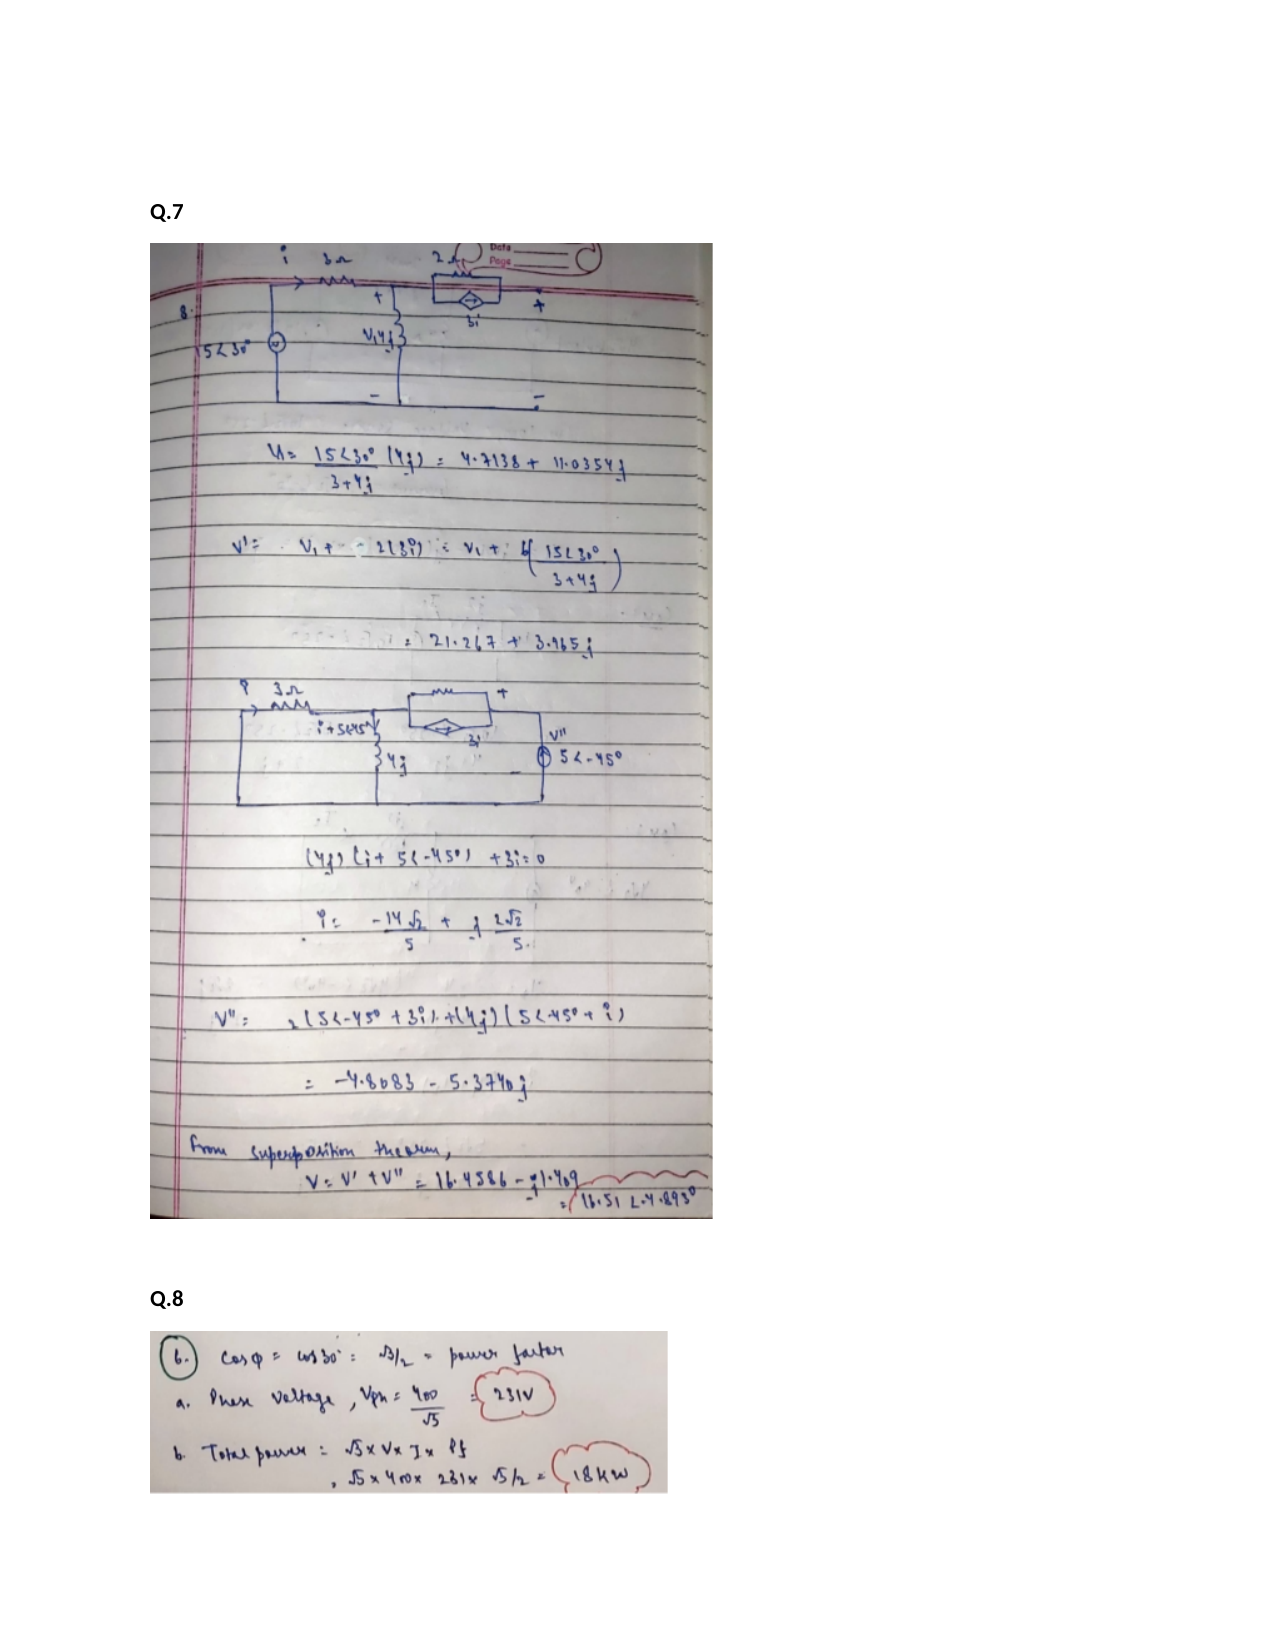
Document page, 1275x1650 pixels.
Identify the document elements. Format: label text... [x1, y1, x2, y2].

text Q.8 [150, 1284, 1125, 1313]
text Q.7 [150, 197, 1125, 225]
picture [150, 243, 713, 1219]
picture [150, 1331, 668, 1494]
